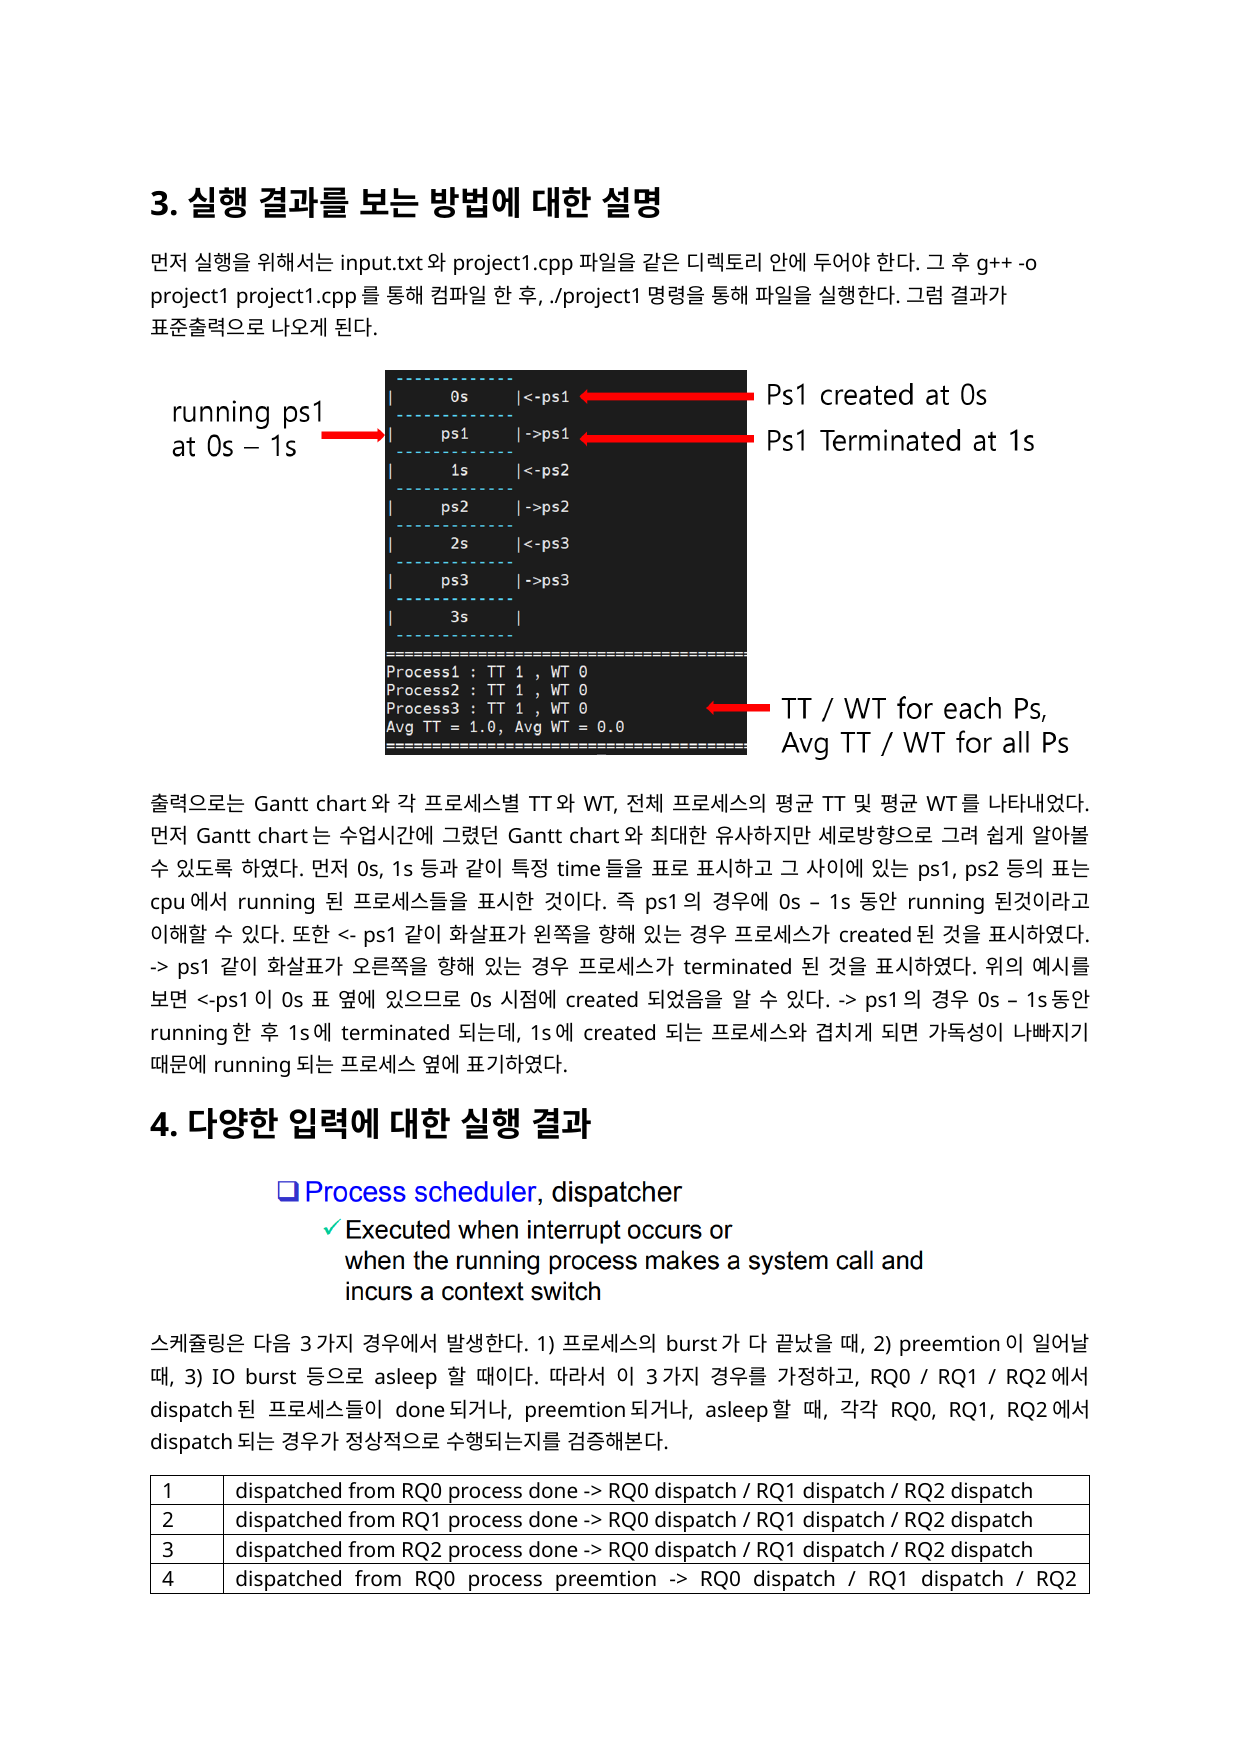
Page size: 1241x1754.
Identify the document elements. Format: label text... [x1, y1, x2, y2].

picture [155, 361, 1086, 769]
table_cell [224, 1564, 1089, 1593]
table_cell dispatched from RQ2 process done -> RQ0 dispatch / RQ1 dispatch / RQ2 dispatch [224, 1535, 1089, 1563]
table_header 1 [151, 1476, 223, 1504]
table_cell 2 [151, 1505, 223, 1534]
table_cell dispatched from RQ1 process done -> RQ0 dispatch / RQ1 dispatch / RQ2 dispatch [224, 1505, 1089, 1534]
text 3. 실행 결과를 보는 방법에 대한 설명 [150, 177, 1090, 226]
picture [262, 1167, 978, 1309]
table_cell 4 [151, 1564, 223, 1593]
table_cell 3 [151, 1535, 223, 1563]
table_header dispatched from RQ0 process done -> RQ0 dispatch / RQ1 dispatch / RQ2 dispatch [224, 1476, 1089, 1504]
text 스케쥴링은 다음 3가지 경우에서 발생한다. 1) 프로세스의 burst가 다 끝났을 때, 2) preemtion이 일어날 때, 3) IO burst 등으로 asleep 할 때이다. 따라서 이 3가지 경우를 가정하고, RQ0 / RQ1 / RQ2에서 dispatch된 프로세스들이 done되거나, preemtion되거나, asleep할 때, 각각 RQ0, RQ1, RQ2에서 dispatch되는 경우가 정상적으로 수행되는지를 검증해본다. [150, 1327, 1090, 1456]
text 4. 다양한 입력에 대한 실행 결과 [150, 1098, 1090, 1147]
text 출력으로는 Gantt chart와 각 프로세스별 TT와 WT, 전체 프로세스의 평균 TT 및 평균 WT를 나타내었다. 먼저 Gantt chart는 수업시간에 그렸던 Gantt chart와 최대한 유사하지만 세로방향으로 그려 쉽게 알아볼 수 있도록 하였다. 먼저 0s, 1s 등과 같이 특정 time들을 표로 표시하고 그 사이에 있는 ps1, ps2 등의 표는 cpu에서 running 된 프로세스들을 표시한 것이다. 즉 ps1의 경우에 0s – 1s 동안 running 된것이라고 이해할 수 있다. 또한 <- ps1 같이 화살표가 왼쪽을 향해 있는 경우 프로세스가 created된 것을 표시하였다. -> ps1 같이 화살표가 오른쪽을 향해 있는 경우 프로세스가 terminated 된 것을 표시하였다. 위의 예시를 보면 <-ps1이 0s 표 옆에 있으므로 0s 시점에 created 되었음을 알 수 있다. -> ps1의 경우 0s – 1s동안 running한 후 1s에 terminated 되는데, 1s에 created 되는 프로세스와 겹치게 되면 가독성이 나빠지기 때문에 running되는 프로세스 옆에 표기하였다. [150, 787, 1090, 1079]
text 먼저 실행을 위해서는 input.txt와 project1.cpp 파일을 같은 디렉토리 안에 두어야 한다. 그 후 g++ -o project1 project1.cpp를 통해 컴파일 한 후, ./project1 명령을 통해 파일을 실행한다. 그럼 결과가 표준출력으로 나오게 된다. [150, 246, 1090, 342]
